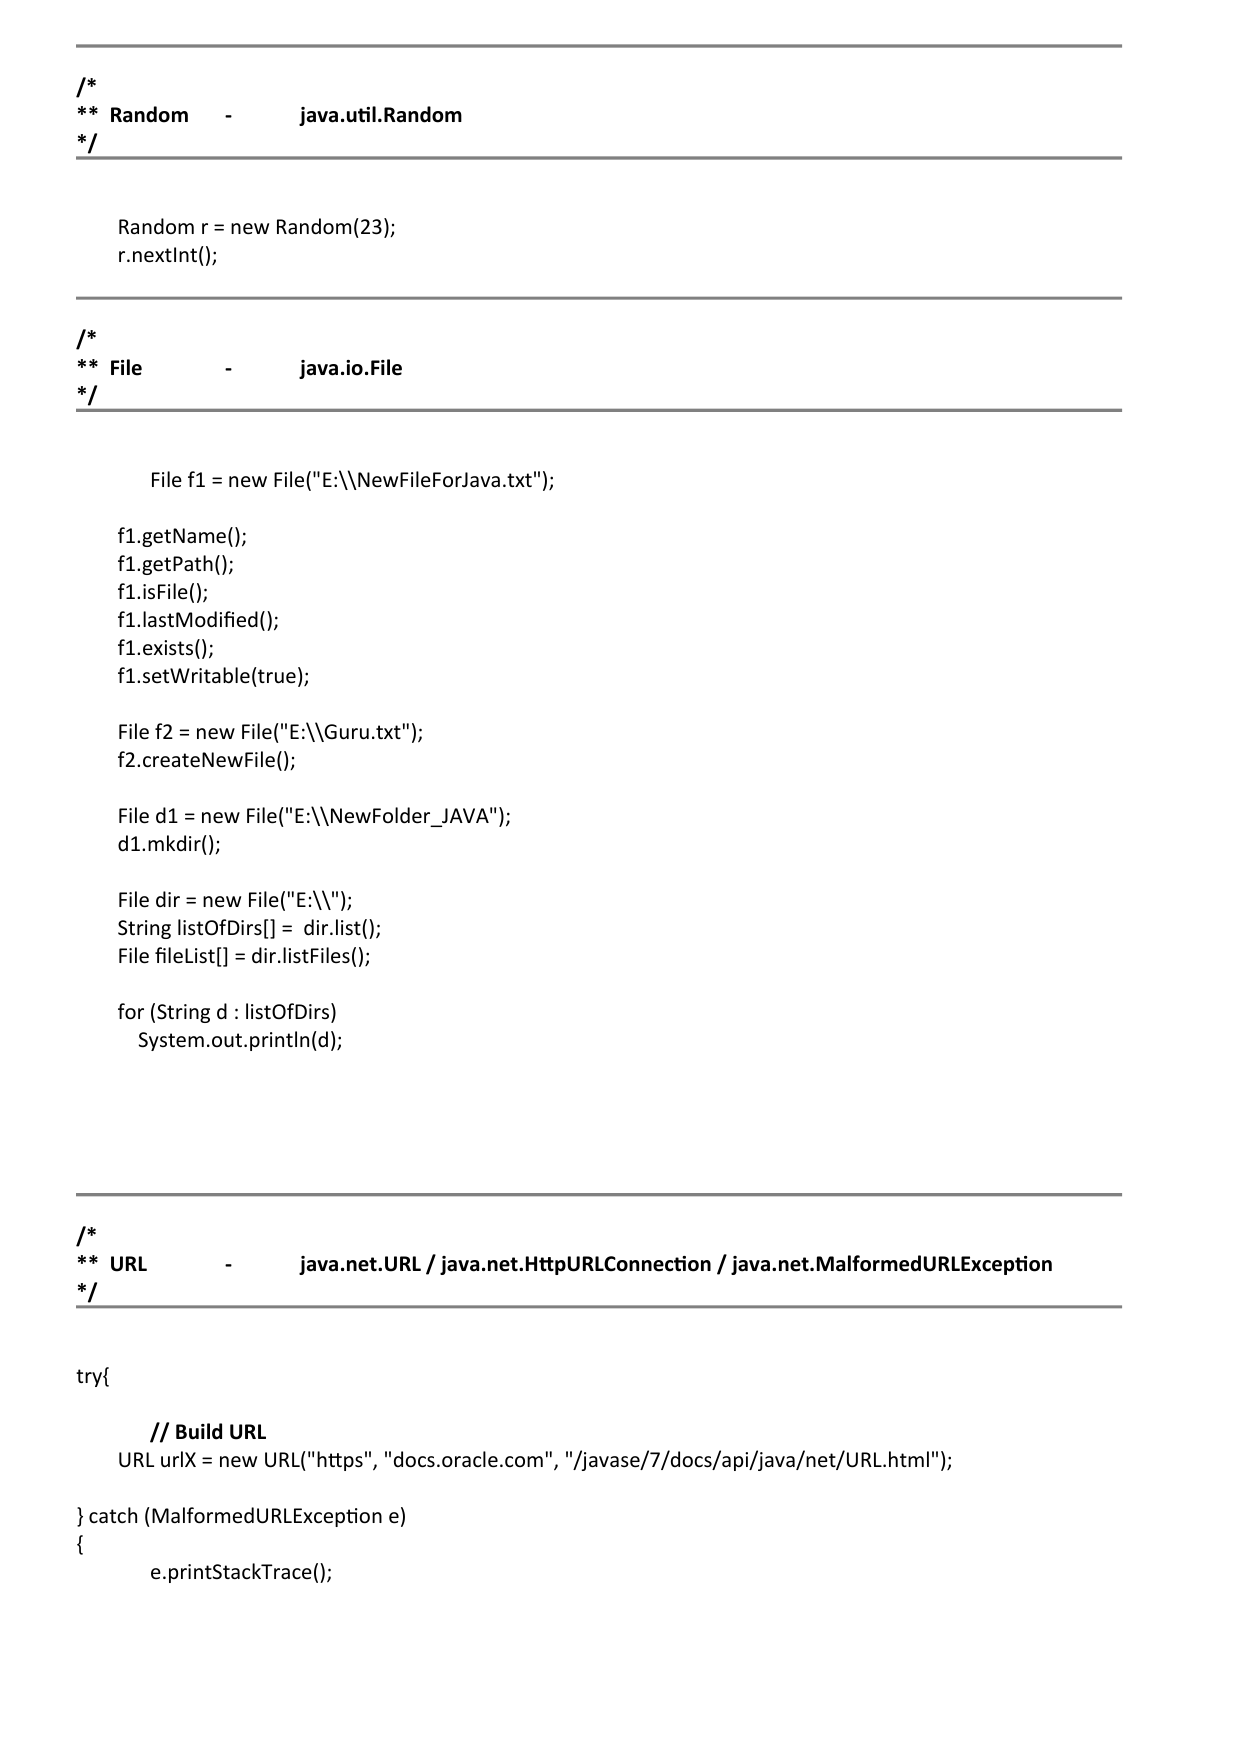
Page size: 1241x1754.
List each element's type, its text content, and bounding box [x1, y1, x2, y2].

text f1.setWritable(true); [76, 661, 1196, 689]
text */ [76, 1277, 1196, 1305]
text ** URL - java.net.URL / java.net.HttpURLConnection / java.net.MalformedURLException [76, 1249, 1196, 1277]
text ** File - java.io.File [76, 353, 1196, 381]
text ** Random - java.util.Random [76, 100, 1196, 128]
text */ [76, 381, 1196, 409]
text File f2 = new File("E:\\Guru.txt"); [76, 717, 1196, 745]
text /* [76, 1221, 1196, 1249]
text /* [76, 324, 1196, 353]
text // Build URL [76, 1417, 1196, 1445]
text String listOfDirs[] = dir.list(); [76, 913, 1196, 941]
text f1.getPath(); [76, 549, 1196, 577]
text f1.isFile(); [76, 577, 1196, 605]
text File d1 = new File("E:\\NewFolder_JAVA"); [76, 801, 1196, 829]
text f1.exists(); [76, 633, 1196, 661]
text URL urlX = new URL("https", "docs.oracle.com", "/javase/7/docs/api/java/net/URL.html"); [76, 1445, 1196, 1473]
text f1.getName(); [76, 521, 1196, 549]
text f1.lastModified(); [76, 605, 1196, 633]
text { [76, 1529, 1196, 1557]
text System.out.println(d); [76, 1025, 1196, 1053]
text r.nextInt(); [76, 241, 1196, 268]
text File fileList[] = dir.listFiles(); [76, 941, 1196, 969]
text Random r = new Random(23); [76, 212, 1196, 241]
text e.printStackTrace(); [76, 1557, 1196, 1586]
text File f1 = new File("E:\\NewFileForJava.txt"); [150, 465, 1196, 493]
text f2.createNewFile(); [76, 745, 1196, 773]
text for (String d : listOfDirs) [76, 997, 1196, 1025]
text /* [76, 72, 1196, 100]
text */ [76, 128, 1196, 156]
text d1.mkdir(); [76, 829, 1196, 857]
text } catch (MalformedURLException e) [76, 1501, 1196, 1529]
text try{ [76, 1361, 1196, 1389]
text File dir = new File("E:\\"); [76, 885, 1196, 913]
